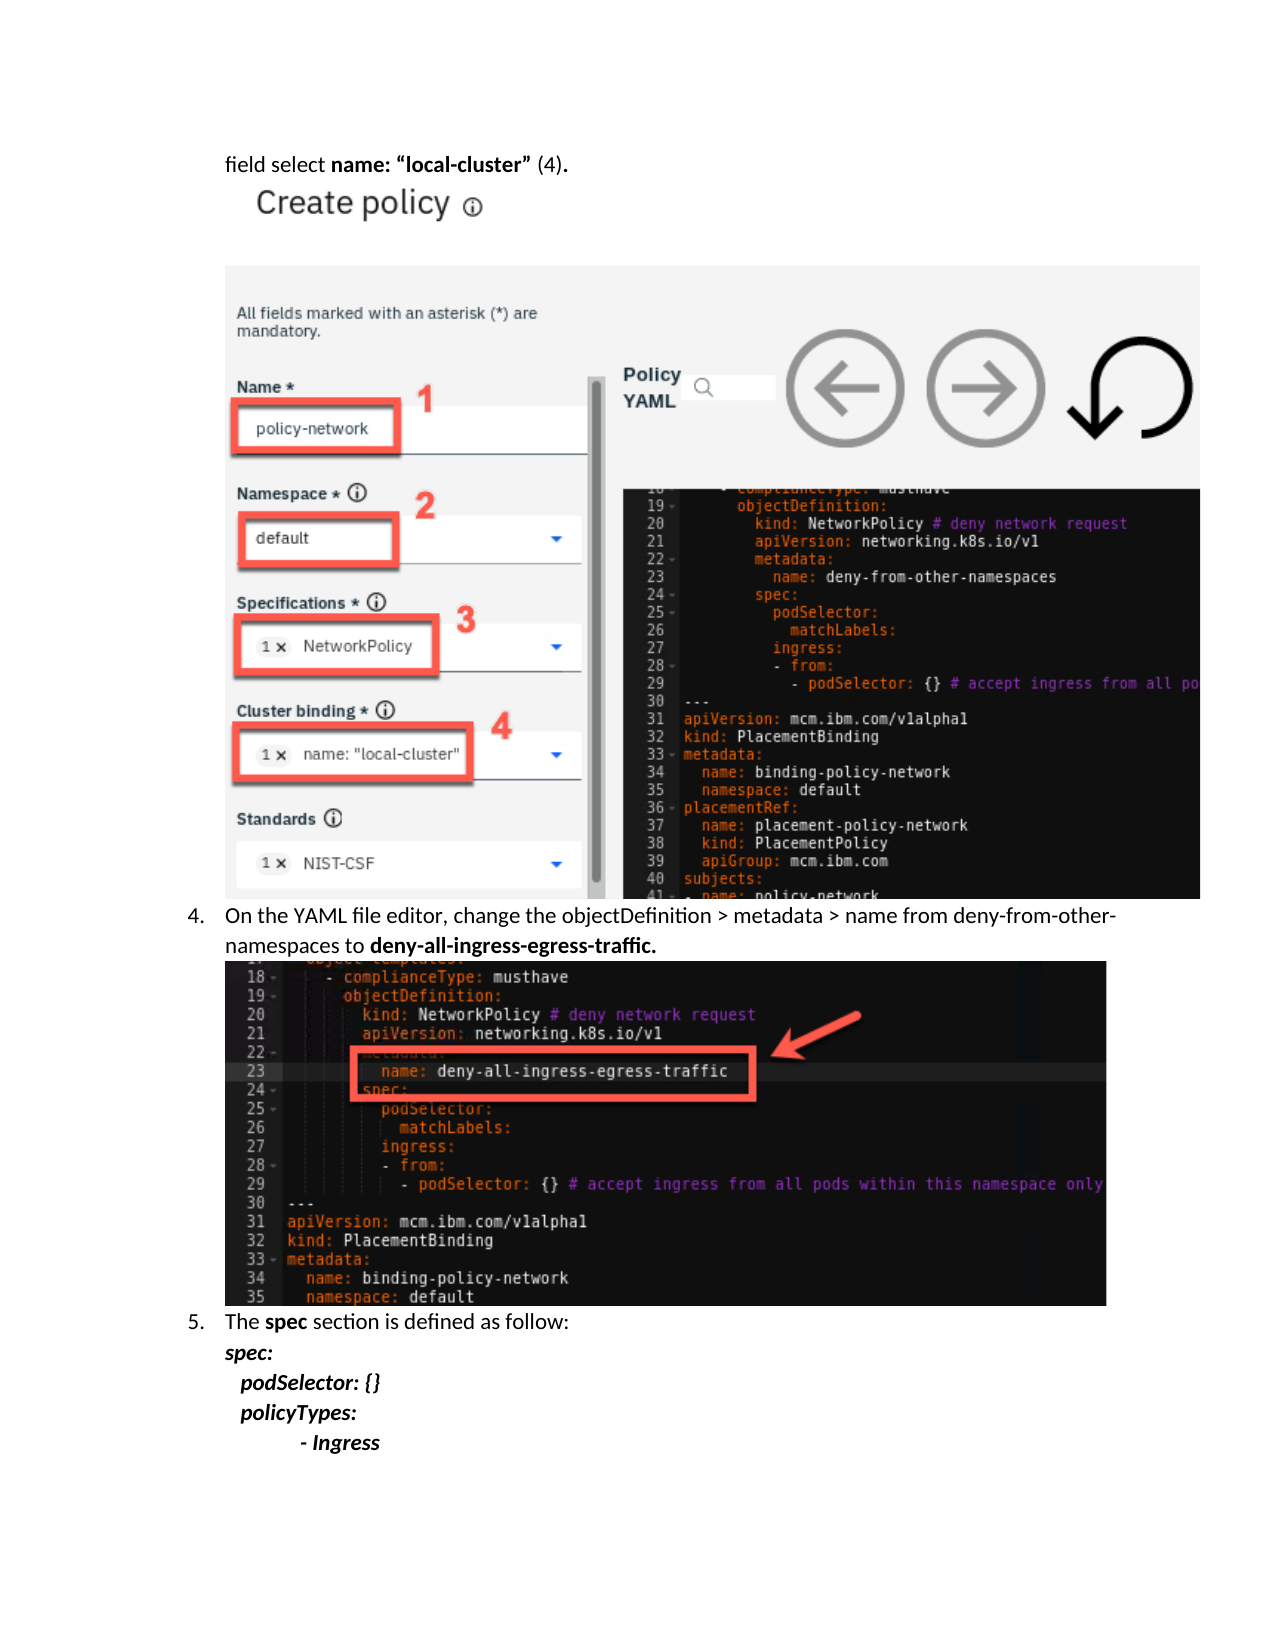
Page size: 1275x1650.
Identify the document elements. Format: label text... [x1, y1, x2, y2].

picture [225, 180, 1200, 899]
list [187, 1307, 1125, 1456]
picture [225, 961, 1107, 1306]
